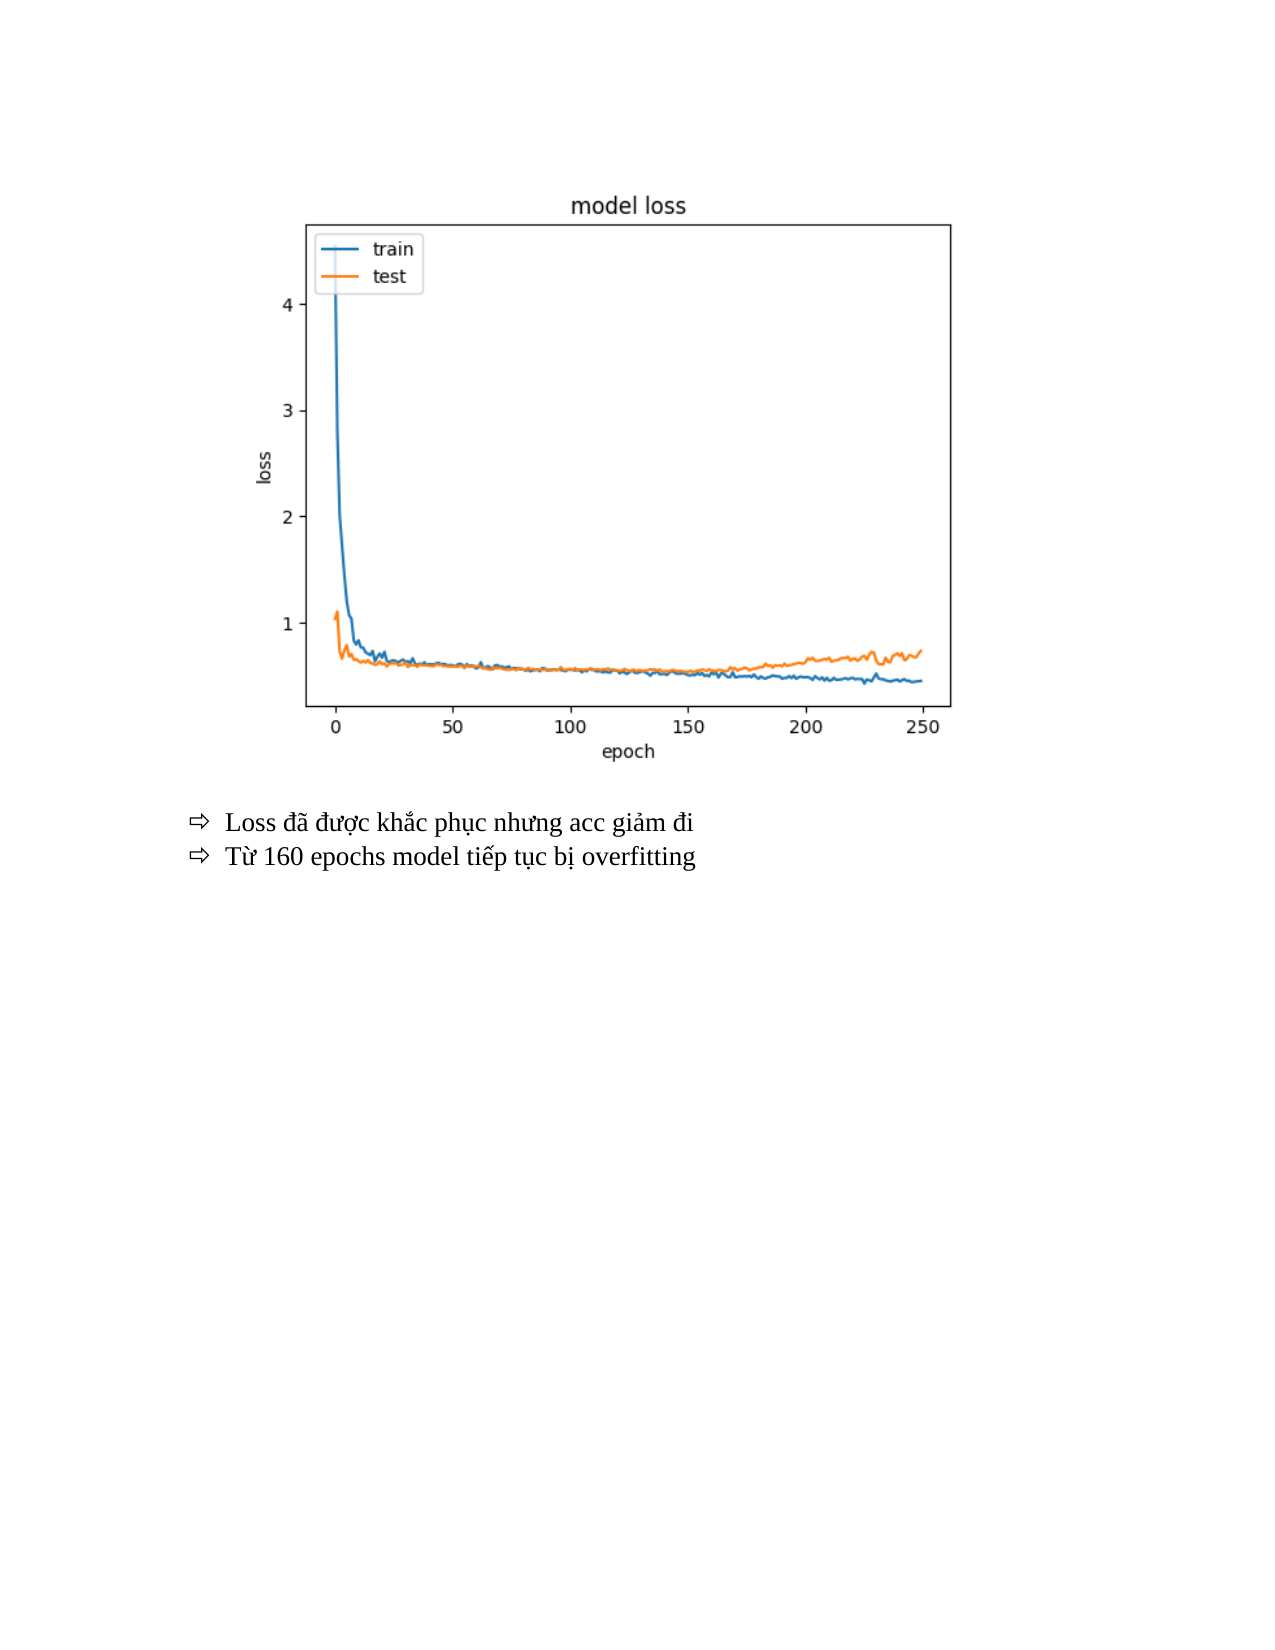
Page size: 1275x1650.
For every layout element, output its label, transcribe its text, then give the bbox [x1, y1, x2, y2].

picture [216, 150, 1097, 788]
list Từ 160 epochs model tiếp tục bị overfitting [187, 840, 1125, 872]
list Loss đã được khắc phục nhưng acc giảm đi [187, 807, 1125, 838]
